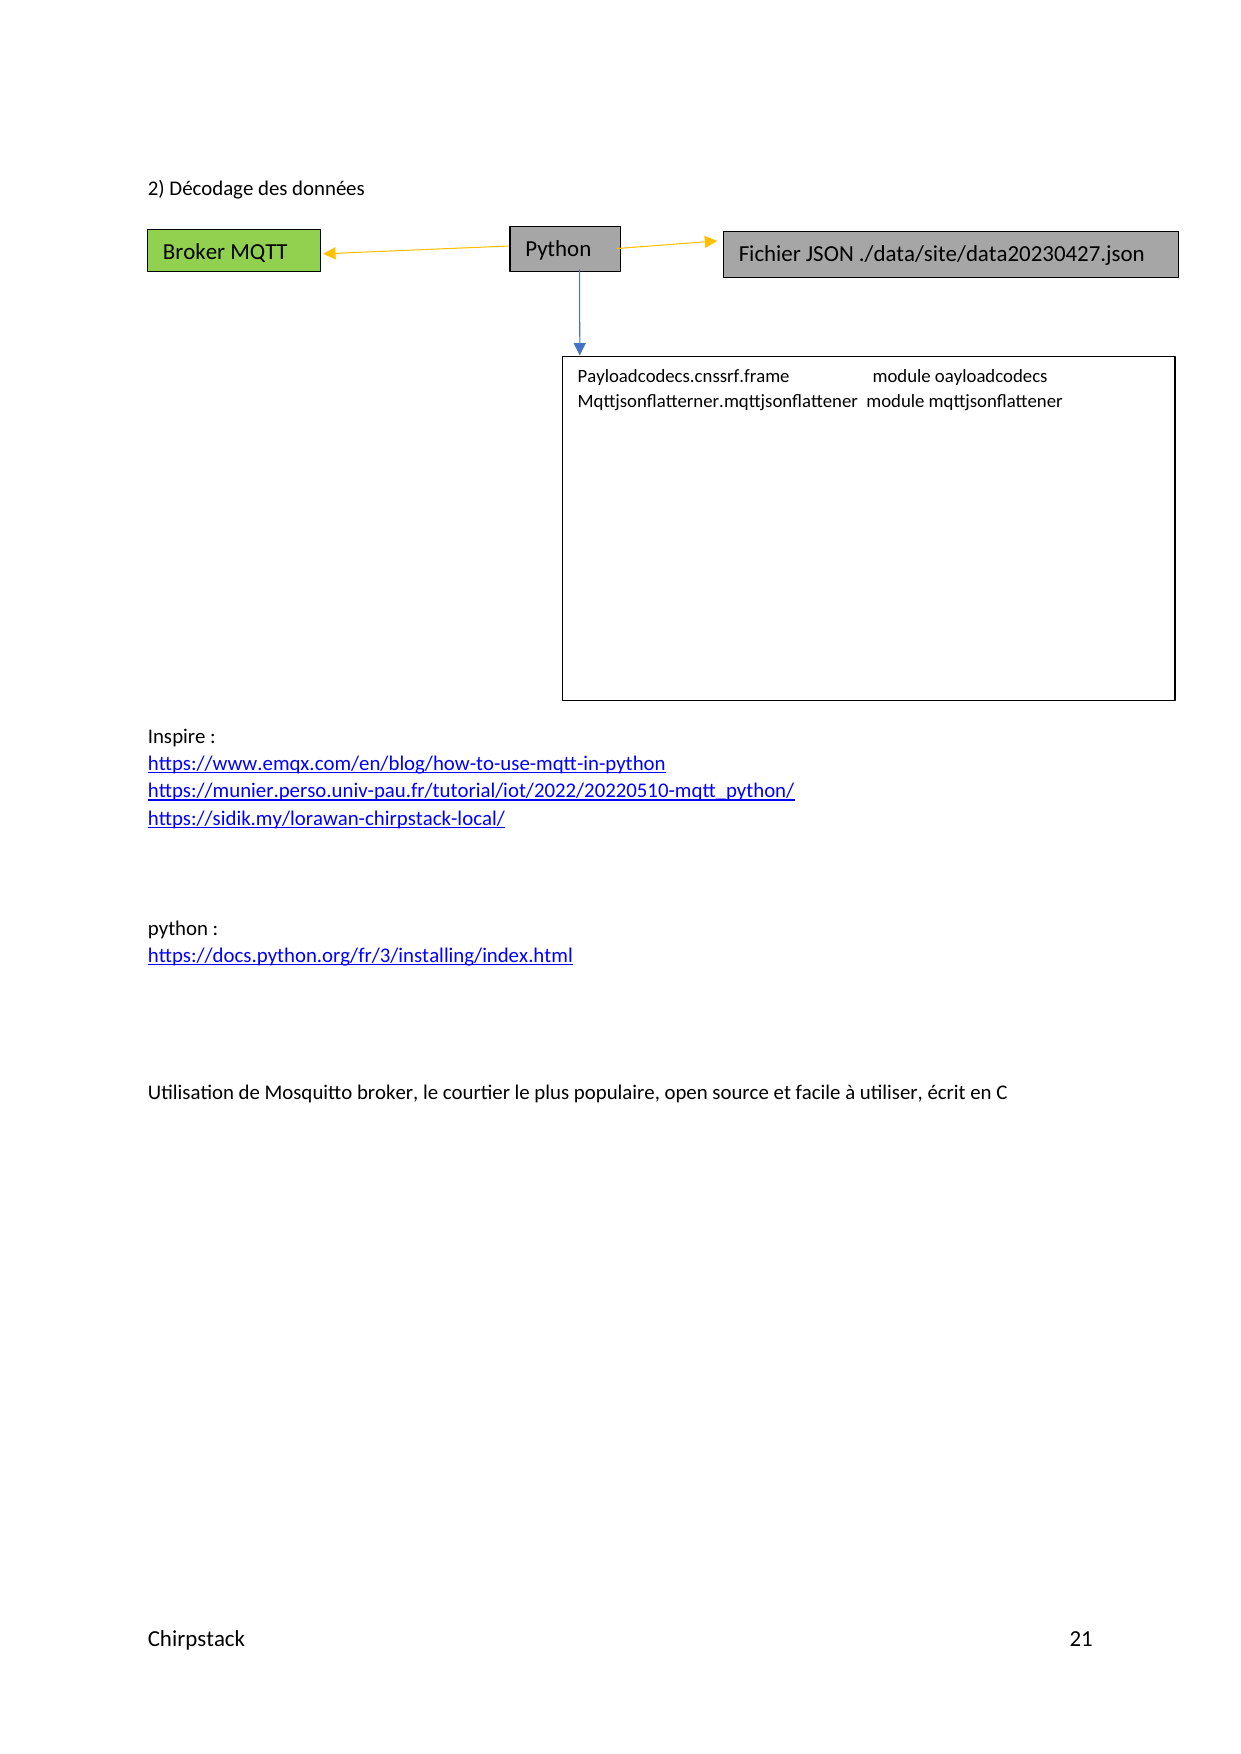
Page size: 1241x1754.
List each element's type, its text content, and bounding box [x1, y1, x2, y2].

text https://munier.perso.univ-pau.fr/tutorial/iot/2022/20220510-mqtt_python/ [148, 778, 1093, 803]
text https://www.emqx.com/en/blog/how-to-use-mqtt-in-python [148, 750, 1093, 776]
text https://docs.python.org/fr/3/installing/index.html [148, 942, 1093, 967]
text Utilisation de Mosquitto broker, le courtier le plus populaire, open source et facile à utiliser, écrit en C [148, 1079, 1093, 1104]
text 2) Décodage des données [148, 175, 1093, 200]
text https://sidik.my/lorawan-chirpstack-local/ [148, 805, 1093, 831]
text python : [148, 915, 1093, 940]
text Inspire : [148, 723, 1093, 748]
